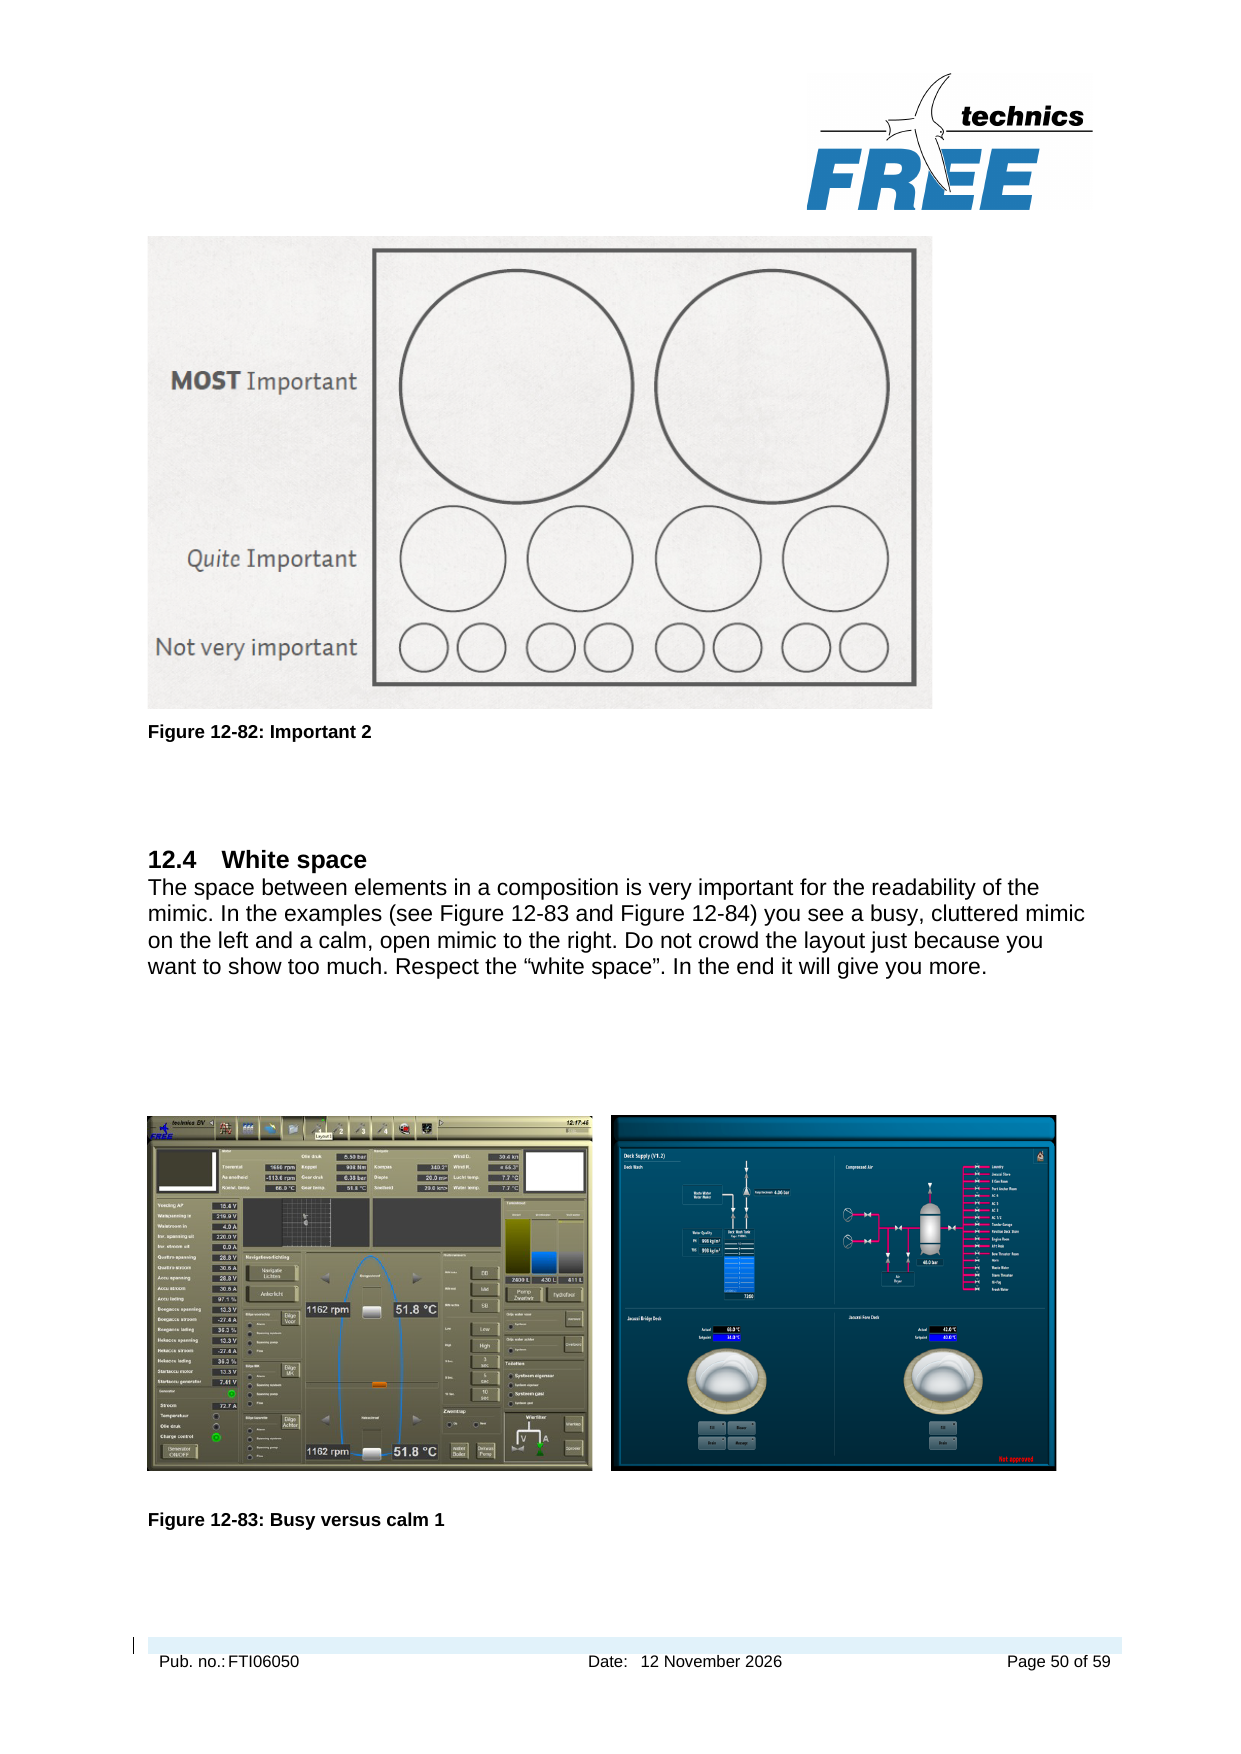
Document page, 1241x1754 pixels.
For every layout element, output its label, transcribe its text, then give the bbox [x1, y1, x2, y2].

picture [806, 73, 1093, 210]
subtitle White space [148, 845, 1093, 874]
picture [147, 236, 933, 709]
